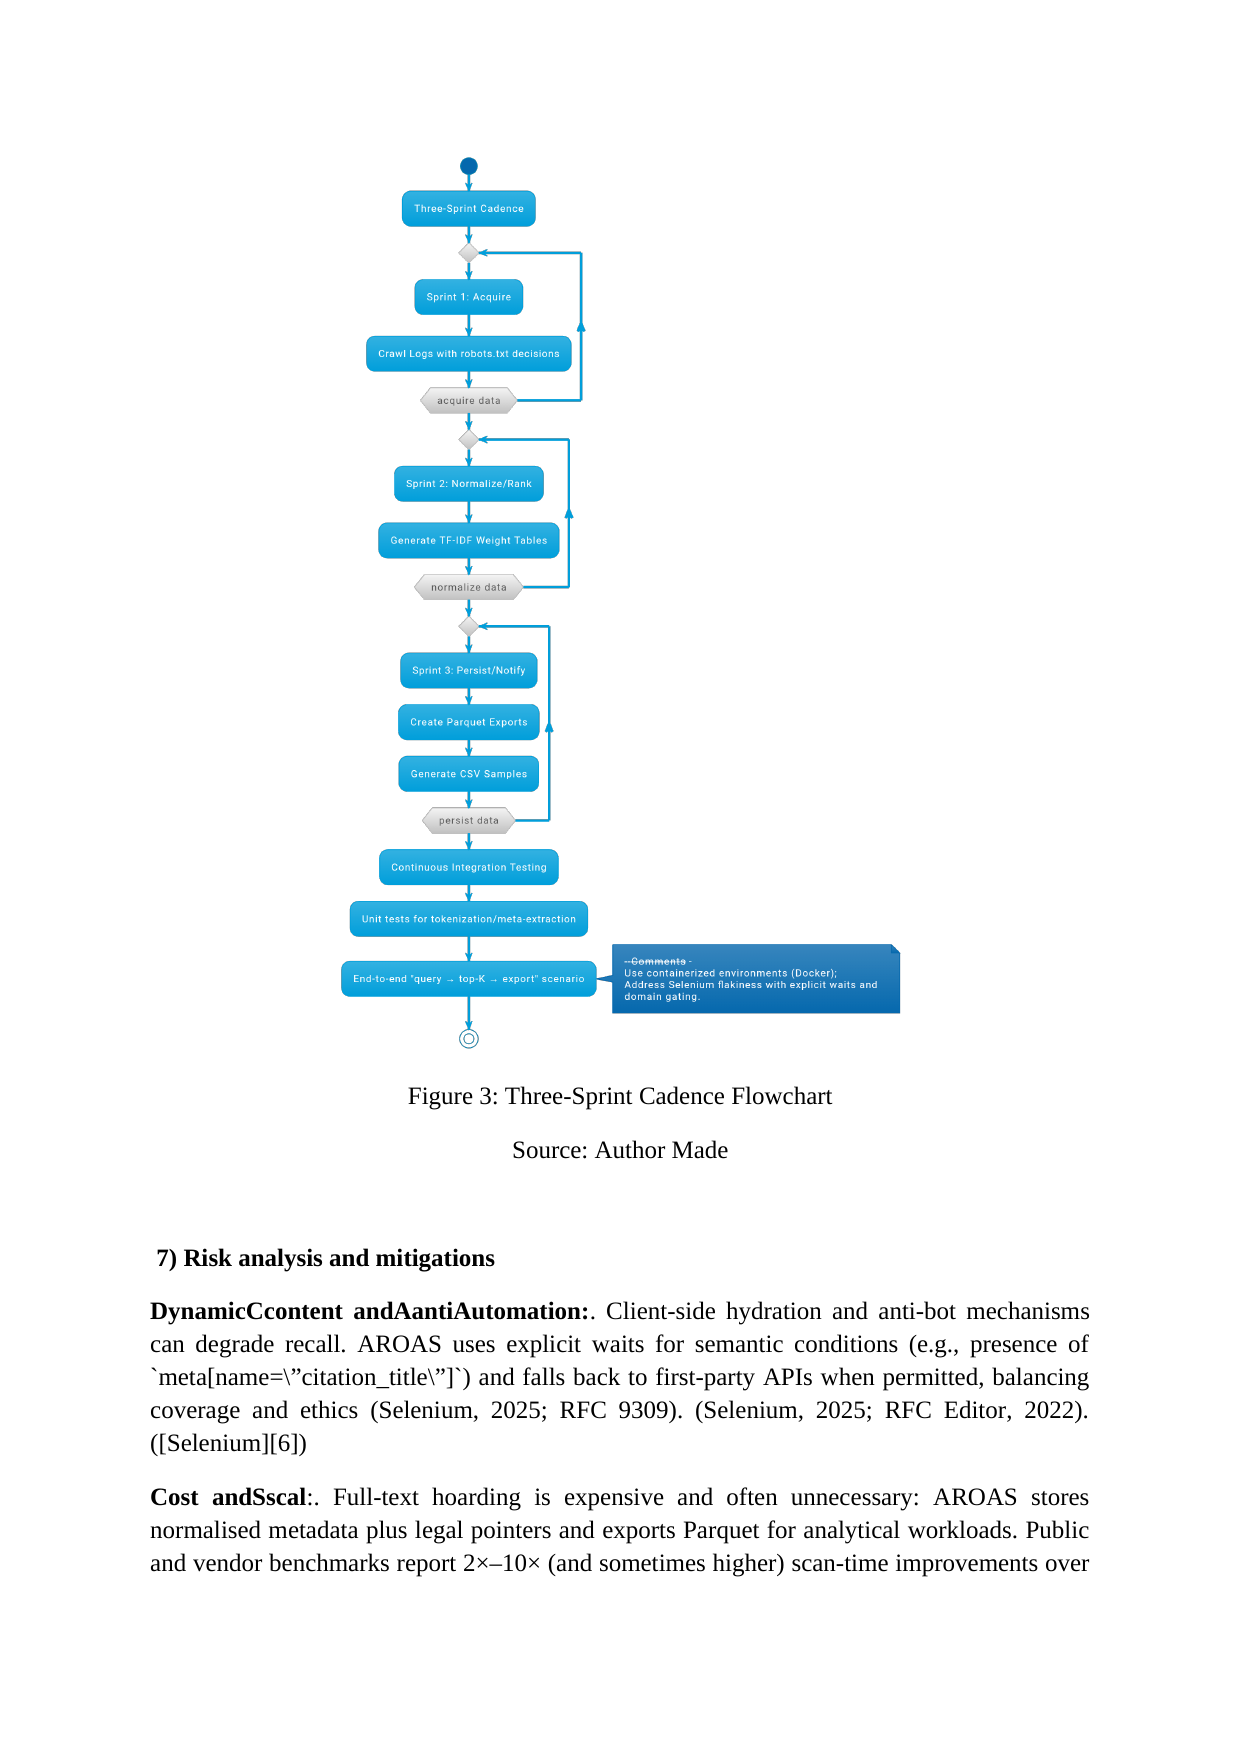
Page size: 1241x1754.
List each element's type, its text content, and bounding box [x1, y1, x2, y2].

text DynamicCcontent andAantiAutomation:. Client-side hydration and anti-bot mechanisms can degrade recall. AROAS uses explicit waits for semantic conditions (e.g., presence of `meta[name=\”citation_title\”]`) and falls back to first-party APIs when permitted, balancing coverage and ethics (Selenium, 2025; RFC 9309). (Selenium, 2025; RFC Editor, 2022). ([Selenium][6]) [150, 1296, 1090, 1457]
picture [332, 150, 908, 1056]
text 7) Risk analysis and mitigations [150, 1243, 1090, 1271]
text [150, 1482, 1090, 1577]
text Source: Author Made [150, 1135, 1090, 1164]
text Figure 3: Three-Sprint Cadence Flowchart [150, 1081, 1090, 1110]
